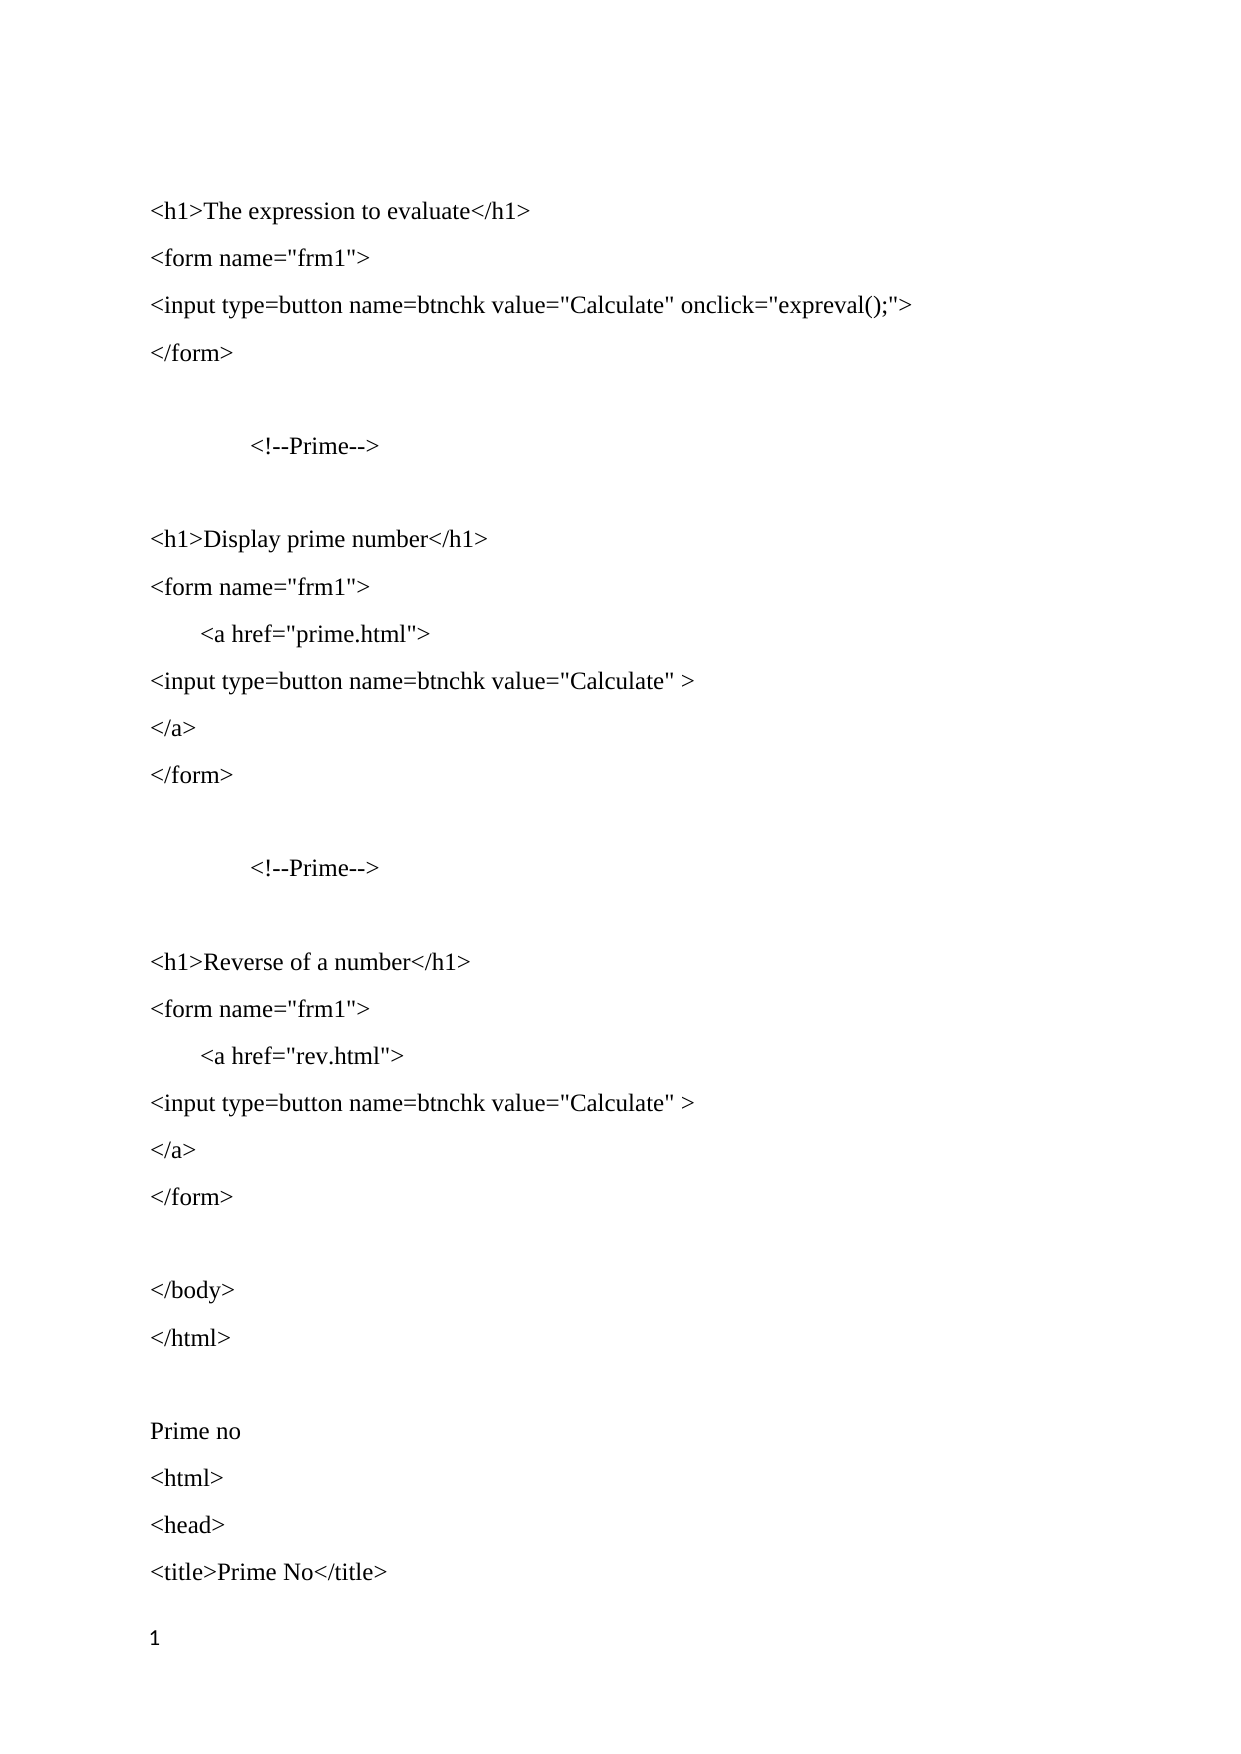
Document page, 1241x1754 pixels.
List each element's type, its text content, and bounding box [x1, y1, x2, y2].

text </form> [150, 1182, 1090, 1211]
text <html> [150, 1463, 1090, 1492]
text <a href="rev.html"> [150, 1041, 1090, 1070]
text <!--Prime--> [150, 853, 1090, 882]
text <form name="frm1"> [150, 243, 1090, 272]
text <!--Prime--> [150, 431, 1090, 460]
text <head> [150, 1510, 1090, 1539]
text <form name="frm1"> [150, 994, 1090, 1023]
text <h1>Reverse of a number</h1> [150, 947, 1090, 976]
text <input type=button name=btnchk value="Calculate" > [150, 666, 1090, 694]
text <form name="frm1"> [150, 572, 1090, 600]
text </form> [150, 760, 1090, 789]
text <a href="prime.html"> [150, 619, 1090, 647]
text <input type=button name=btnchk value="Calculate" > [150, 1088, 1090, 1117]
text </html> [150, 1323, 1090, 1351]
text <input type=button name=btnchk value="Calculate" onclick="expreval();"> [150, 291, 1090, 319]
text </a> [150, 713, 1090, 742]
text </a> [150, 1135, 1090, 1164]
text </form> [150, 338, 1090, 366]
text <title>Prime No</title> [150, 1557, 1090, 1586]
text <h1>The expression to evaluate</h1> [150, 196, 1090, 225]
text </body> [150, 1276, 1090, 1304]
text Prime no [150, 1416, 1090, 1445]
text <h1>Display prime number</h1> [150, 524, 1090, 553]
